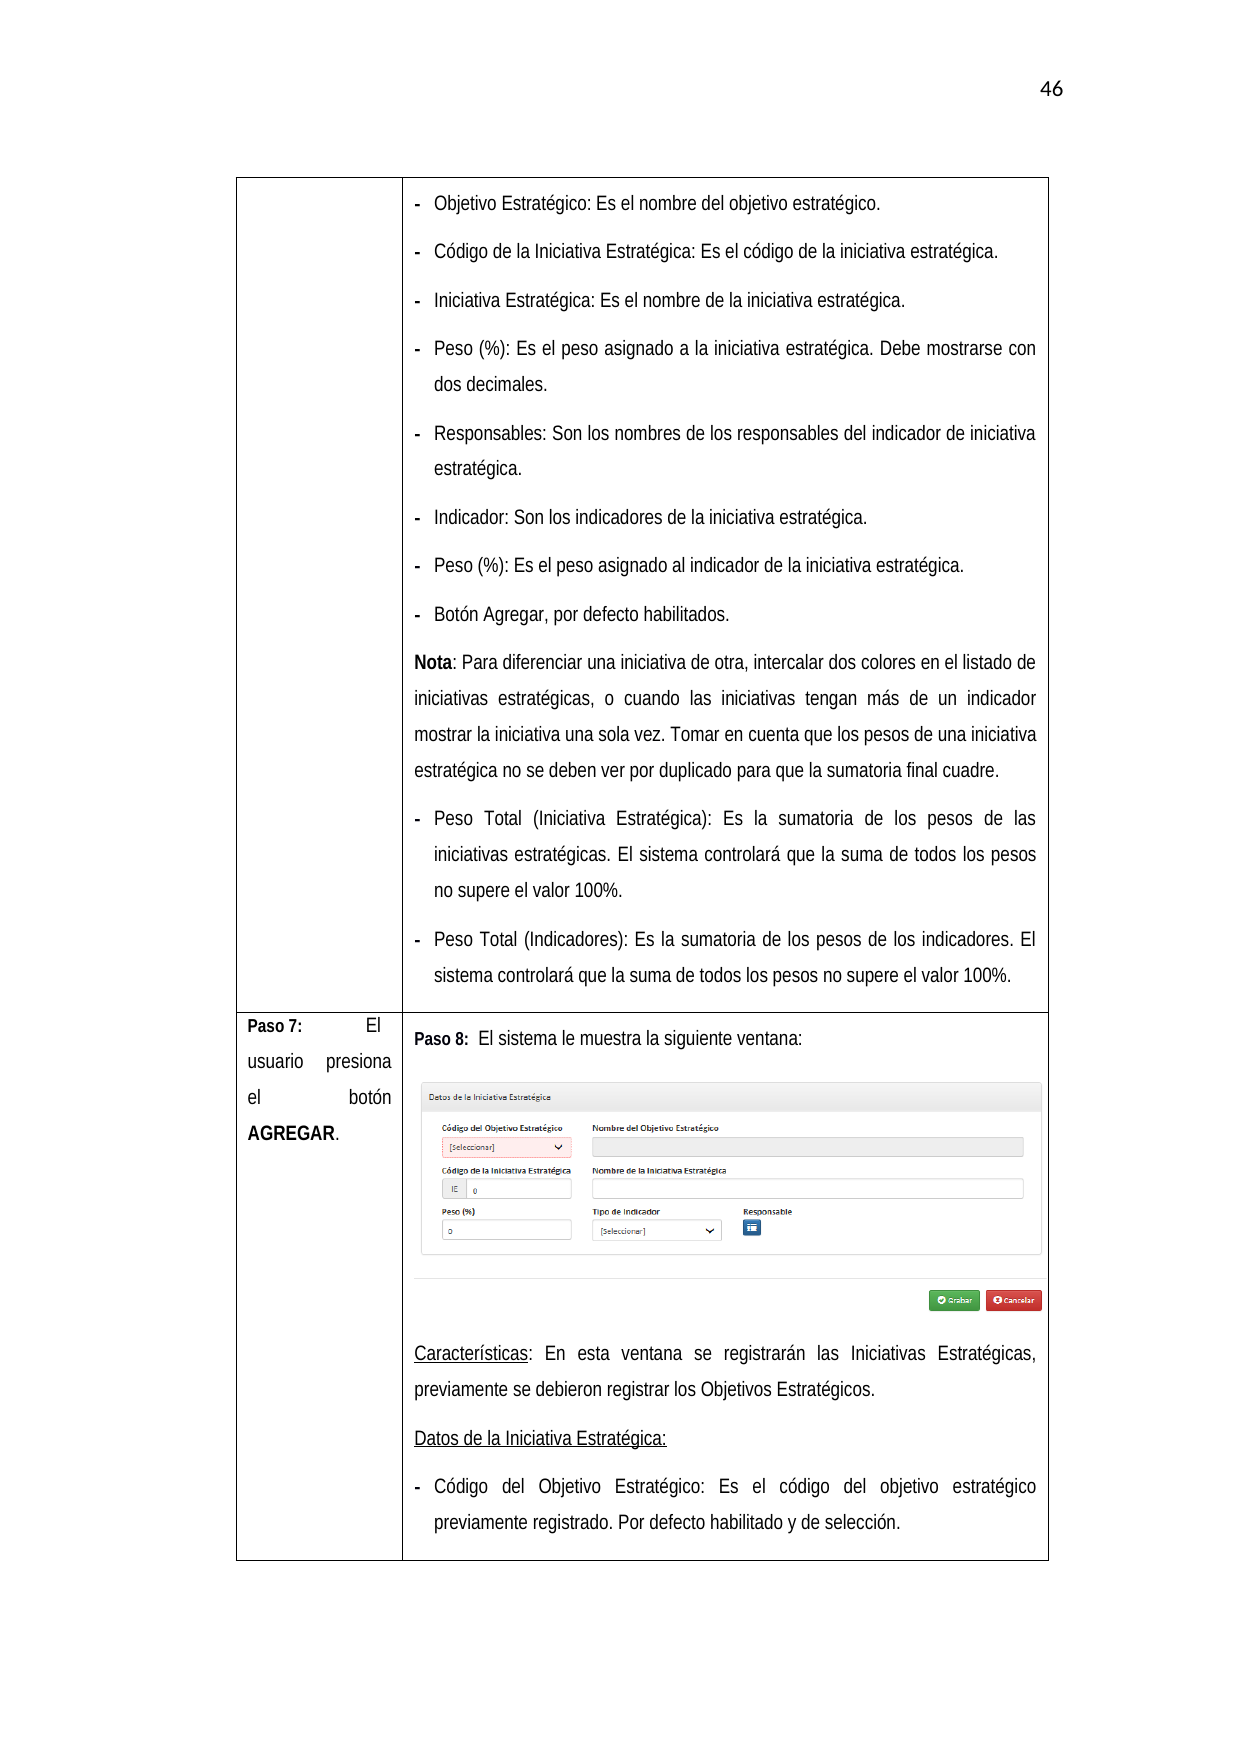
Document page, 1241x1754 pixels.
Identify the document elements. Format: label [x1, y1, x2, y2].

table_cell [237, 178, 402, 1012]
table_cell [403, 178, 1048, 1012]
table_cell [237, 1013, 402, 1559]
table_cell [403, 1013, 1048, 1559]
picture [414, 1074, 1047, 1316]
